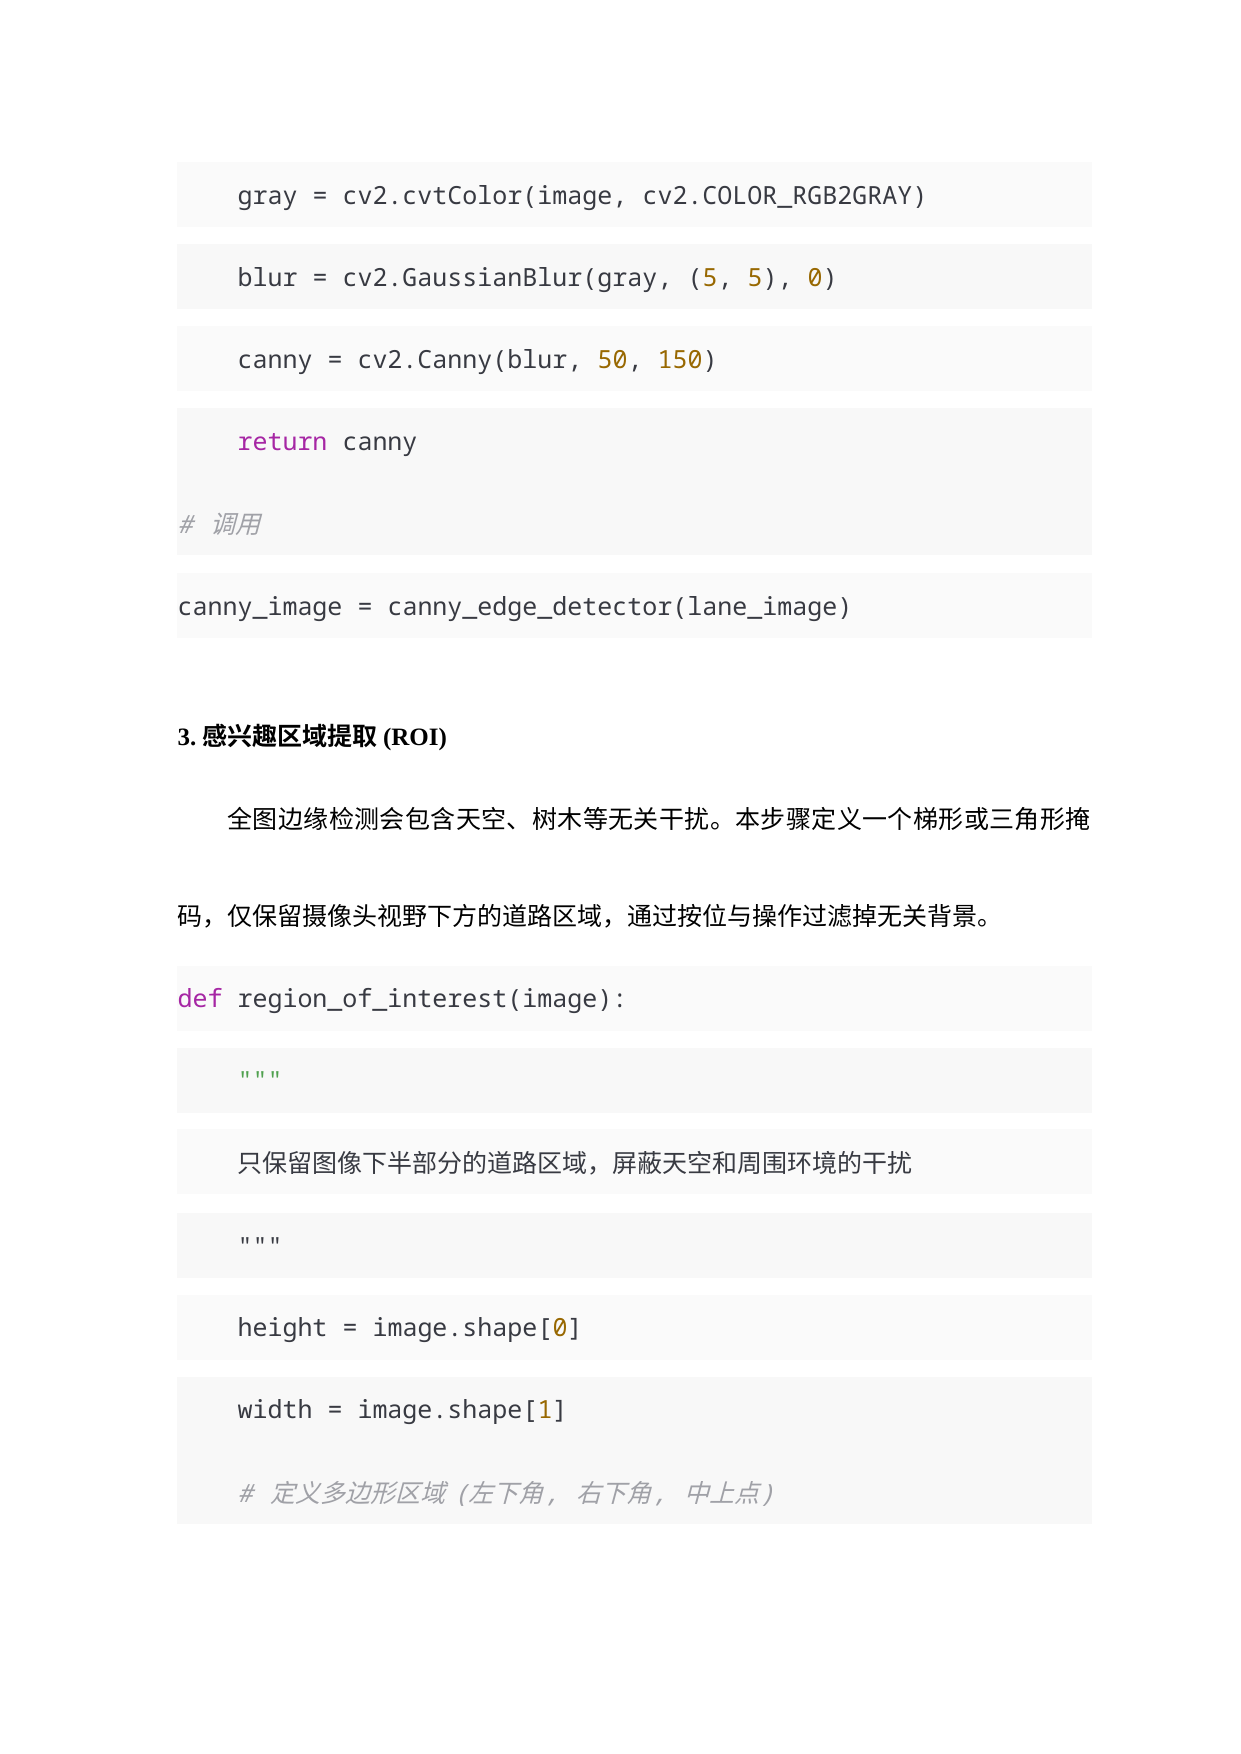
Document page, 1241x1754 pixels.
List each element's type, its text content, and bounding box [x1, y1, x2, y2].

text width = image.shape[1] [177, 1377, 1092, 1442]
text gray = cv2.cvtColor(image, cv2.COLOR_RGB2GRAY) [177, 162, 1092, 227]
text 全图边缘检测会包含天空、树木等无关干扰。本步骤定义一个梯形或三角形掩码，仅保留摄像头视野下方的道路区域，通过按位与操作过滤掉无关背景。 [177, 785, 1092, 947]
text def region_of_interest(image): [177, 966, 1092, 1031]
text canny = cv2.Canny(blur, 50, 150) [177, 326, 1092, 391]
text """ [177, 1048, 1092, 1113]
text 只保留图像下半部分的道路区域，屏蔽天空和周围环境的干扰 [177, 1129, 1092, 1194]
text blur = cv2.GaussianBlur(gray, (5, 5), 0) [177, 244, 1092, 309]
text canny_image = canny_edge_detector(lane_image) [177, 573, 1092, 638]
text height = image.shape[0] [177, 1295, 1092, 1360]
text """ [177, 1213, 1092, 1278]
text 3. 感兴趣区域提取 (ROI) [177, 702, 1092, 767]
text return canny [177, 408, 1092, 473]
text # 定义多边形区域 (左下角, 右下角, 中上点) [177, 1459, 1092, 1524]
text # 调用 [177, 490, 1092, 555]
